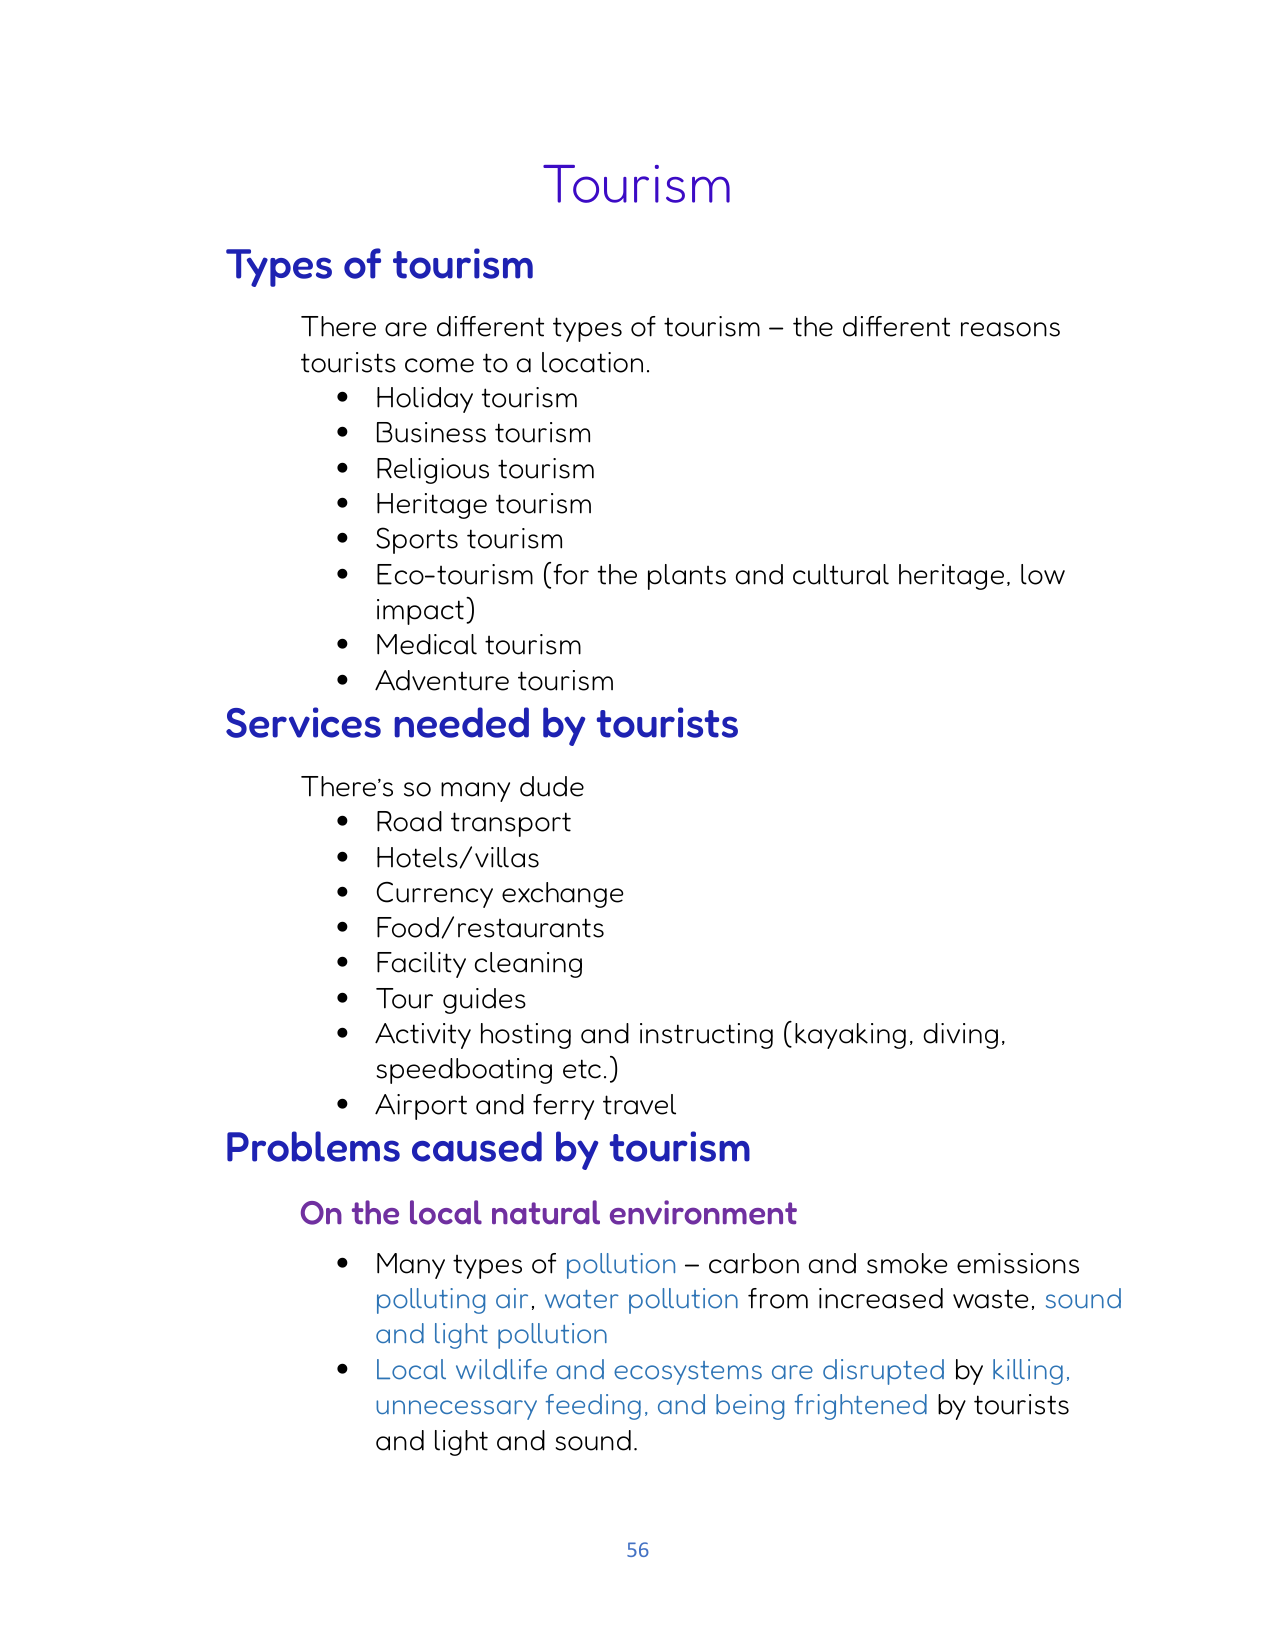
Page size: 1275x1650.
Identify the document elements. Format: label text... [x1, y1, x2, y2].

list Many types of pollution – carbon and smoke emissions polluting air, water pollution from increased waste, sound and light pollution [337, 1245, 1125, 1351]
text There are different types of tourism – the different reasons tourists come to a location. [300, 308, 1125, 379]
list Airport and ferry travel [337, 1086, 1125, 1121]
list Sports tourism [337, 520, 1125, 556]
list Facility cleaning [337, 944, 1125, 980]
list Currency exchange [337, 874, 1125, 909]
text There’s so many dude [300, 768, 1125, 803]
subtitle Types of tourism [225, 237, 1125, 288]
list Medical tourism [337, 626, 1125, 662]
subtitle Problems caused by tourism [225, 1121, 1125, 1171]
list Business tourism [337, 414, 1125, 450]
list Eco-tourism (for the plants and cultural heritage, low impact) [337, 556, 1125, 626]
list Hotels/villas [337, 838, 1125, 874]
subtitle Services needed by tourists [225, 697, 1125, 747]
list Food/restaurants [337, 909, 1125, 944]
list Adventure tourism [337, 662, 1125, 697]
list Holiday tourism [337, 379, 1125, 414]
list Tour guides [337, 980, 1125, 1015]
list Local wildlife and ecosystems are disrupted by killing, unnecessary feeding, and being frightened by tourists and light and sound. [337, 1351, 1125, 1457]
subtitle Tourism [150, 150, 1125, 216]
list Heritage tourism [337, 485, 1125, 520]
list Road transport [337, 803, 1125, 838]
list Religious tourism [337, 450, 1125, 485]
list Activity hosting and instructing (kayaking, diving, speedboating etc.) [337, 1015, 1125, 1086]
subtitle On the local natural environment [300, 1192, 1125, 1232]
